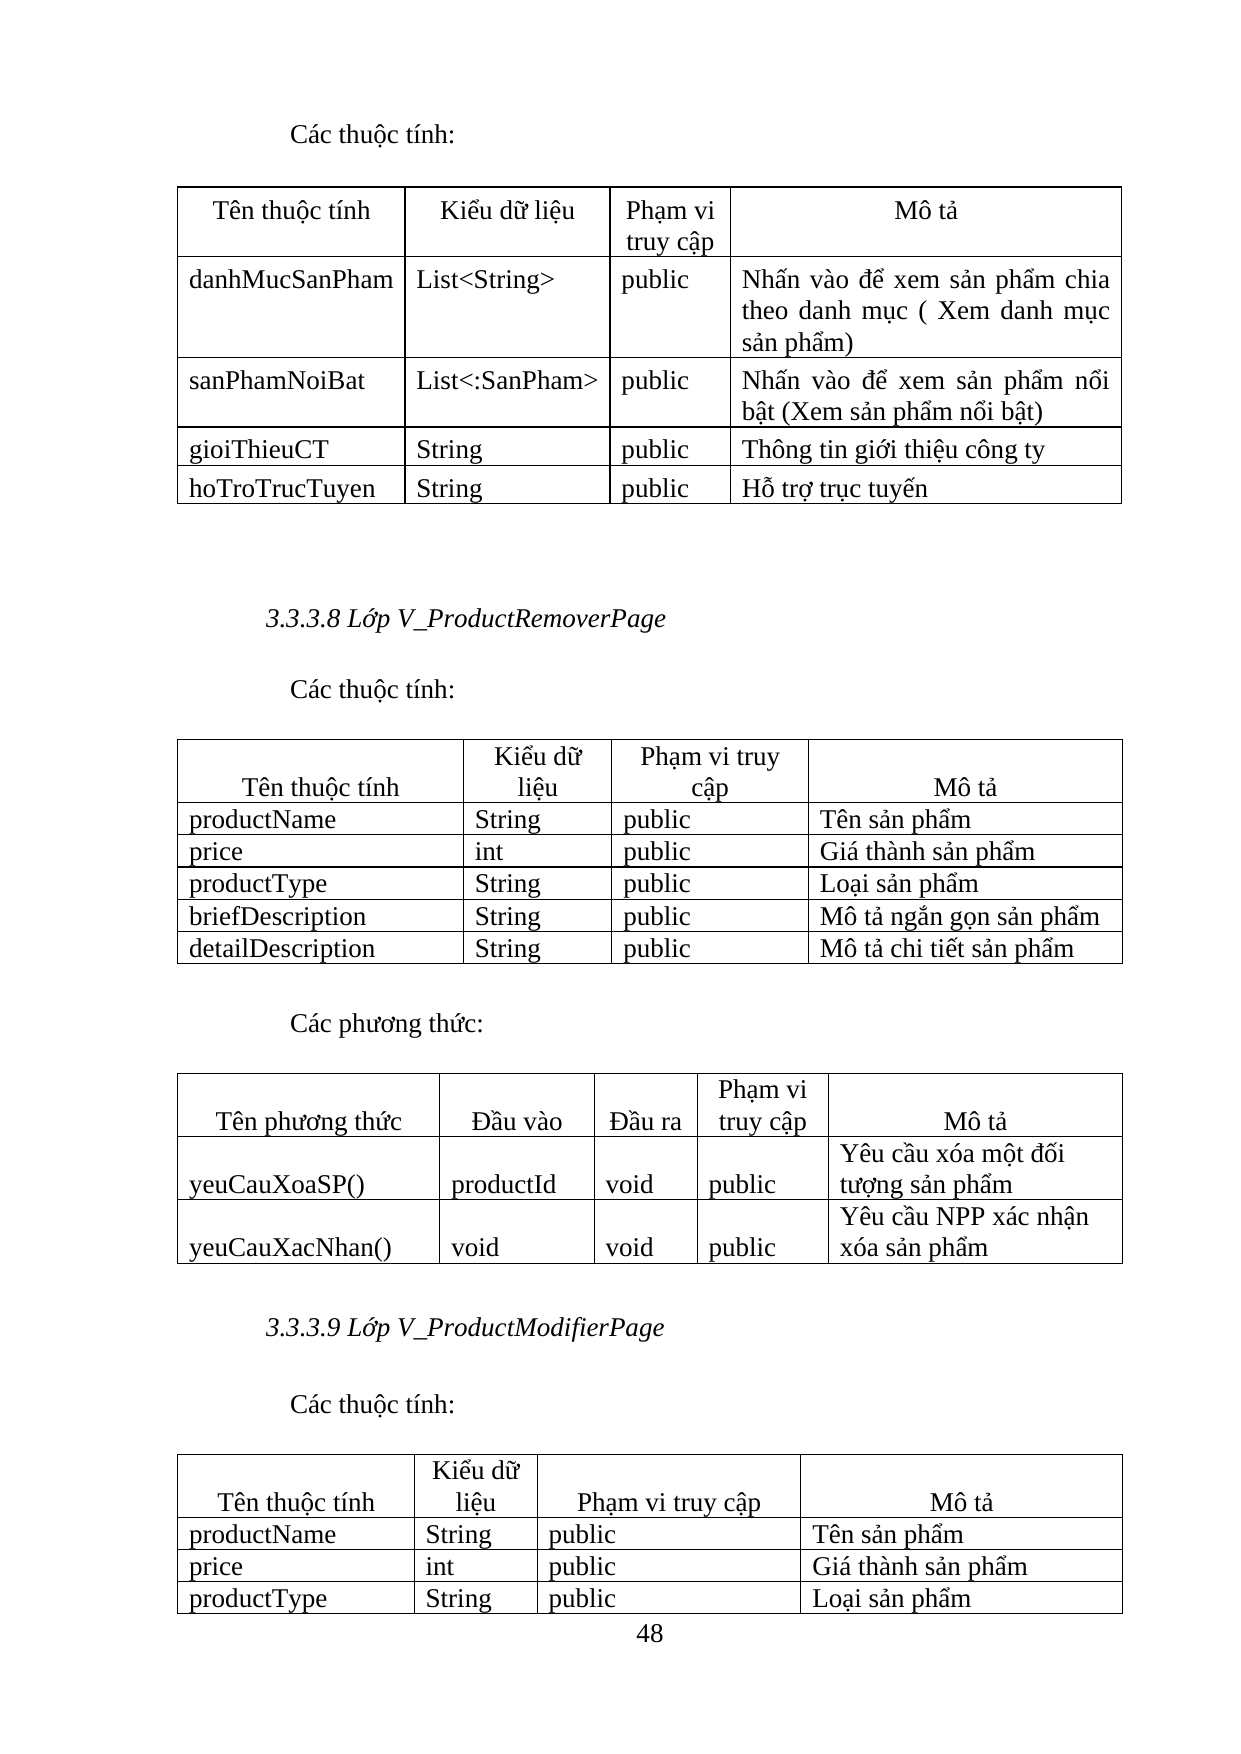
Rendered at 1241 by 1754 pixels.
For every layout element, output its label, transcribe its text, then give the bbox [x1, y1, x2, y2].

table_cell sanPhamNoiBat [178, 358, 404, 426]
table_cell Hỗ trợ trục tuyến [731, 466, 1121, 503]
table_cell List<String> [406, 257, 609, 357]
table_header Kiểu dữ liệu [406, 188, 609, 256]
table_cell String [406, 466, 609, 503]
table_cell String [464, 803, 611, 834]
table_cell public [612, 835, 808, 866]
table_cell public [612, 900, 808, 931]
table_cell Mô tả ngắn gọn sản phẩm [809, 900, 1122, 931]
table_cell productId [440, 1137, 594, 1199]
table_cell String [415, 1518, 537, 1549]
table_cell public [612, 868, 808, 899]
table_cell Yêu cầu xóa một đối tượng sản phẩm [829, 1137, 1122, 1199]
table_cell int [464, 835, 611, 866]
table_cell String [406, 428, 609, 465]
list Các thuộc tính: [290, 118, 1122, 149]
table_cell Nhấn vào để xem sản phẩm nổi bật (Xem sản phẩm nổi bật) [731, 358, 1121, 426]
table_cell public [612, 803, 808, 834]
table_header Mô tả [801, 1455, 1122, 1517]
table_cell danhMucSanPham [178, 257, 404, 357]
table_cell price [178, 1550, 414, 1581]
table_cell public [698, 1200, 828, 1262]
table_header Tên thuộc tính [178, 740, 463, 802]
table_header Kiểu dữ liệu [415, 1455, 537, 1517]
table_cell Tên sản phẩm [809, 803, 1122, 834]
table_cell yeuCauXoaSP() [178, 1137, 439, 1199]
table_cell productName [178, 803, 463, 834]
table_header Kiểu dữ liệu [464, 740, 611, 802]
table_cell productName [178, 1518, 414, 1549]
table_cell Yêu cầu NPP xác nhận xóa sản phẩm [829, 1200, 1122, 1262]
table_cell public [698, 1137, 828, 1199]
table_cell String [415, 1582, 537, 1613]
table_header Mô tả [731, 188, 1121, 256]
table_cell briefDescription [178, 900, 463, 931]
table_cell String [464, 868, 611, 899]
table_header Mô tả [809, 740, 1122, 802]
table_cell public [611, 358, 730, 426]
table_cell void [440, 1200, 594, 1262]
table_cell price [178, 835, 463, 866]
table_cell productType [178, 868, 463, 899]
table_cell Giá thành sản phẩm [809, 835, 1122, 866]
table_cell Nhấn vào để xem sản phẩm chia theo danh mục ( Xem danh mục sản phẩm) [731, 257, 1121, 357]
subtitle 3.3.3.8 Lớp V_ProductRemoverPage [177, 602, 1122, 633]
table_cell Giá thành sản phẩm [801, 1550, 1122, 1581]
table_cell void [595, 1200, 697, 1262]
list Các thuộc tính: [290, 1388, 1122, 1419]
table_header Tên thuộc tính [178, 1455, 414, 1517]
table_cell yeuCauXacNhan() [178, 1200, 439, 1262]
table_cell Loại sản phẩm [809, 868, 1122, 899]
table_header Phạm vi truy cập [698, 1074, 828, 1136]
table_cell hoTroTrucTuyen [178, 466, 404, 503]
table_cell public [612, 932, 808, 963]
table_cell public [538, 1518, 800, 1549]
list Các phương thức: [290, 1007, 1122, 1038]
table_cell String [464, 900, 611, 931]
table_cell Thông tin giới thiệu công ty [731, 428, 1121, 465]
table_cell public [611, 257, 730, 357]
table_header Tên thuộc tính [178, 188, 404, 256]
table_cell gioiThieuCT [178, 428, 404, 465]
subtitle 3.3.3.9 Lớp V_ProductModifierPage [177, 1311, 1122, 1342]
table_cell String [464, 932, 611, 963]
table_cell public [611, 428, 730, 465]
table_header Phạm vi truy cập [538, 1455, 800, 1517]
table_header Đầu ra [595, 1074, 697, 1136]
table_cell Loại sản phẩm [801, 1582, 1122, 1613]
table_cell Tên sản phẩm [801, 1518, 1122, 1549]
table_cell void [595, 1137, 697, 1199]
table_header Mô tả [829, 1074, 1122, 1136]
table_cell productType [178, 1582, 414, 1613]
table_cell int [415, 1550, 537, 1581]
table_header Đầu vào [440, 1074, 594, 1136]
list Các thuộc tính: [290, 673, 1122, 704]
table_header Tên phương thức [178, 1074, 439, 1136]
table_cell public [538, 1582, 800, 1613]
table_cell Mô tả chi tiết sản phẩm [809, 932, 1122, 963]
table_header Phạm vi truy cập [611, 188, 730, 256]
table_cell detailDescription [178, 932, 463, 963]
table_cell public [538, 1550, 800, 1581]
table_cell List<:SanPham> [406, 358, 609, 426]
table_cell public [611, 466, 730, 503]
table_header Phạm vi truy cập [612, 740, 808, 802]
